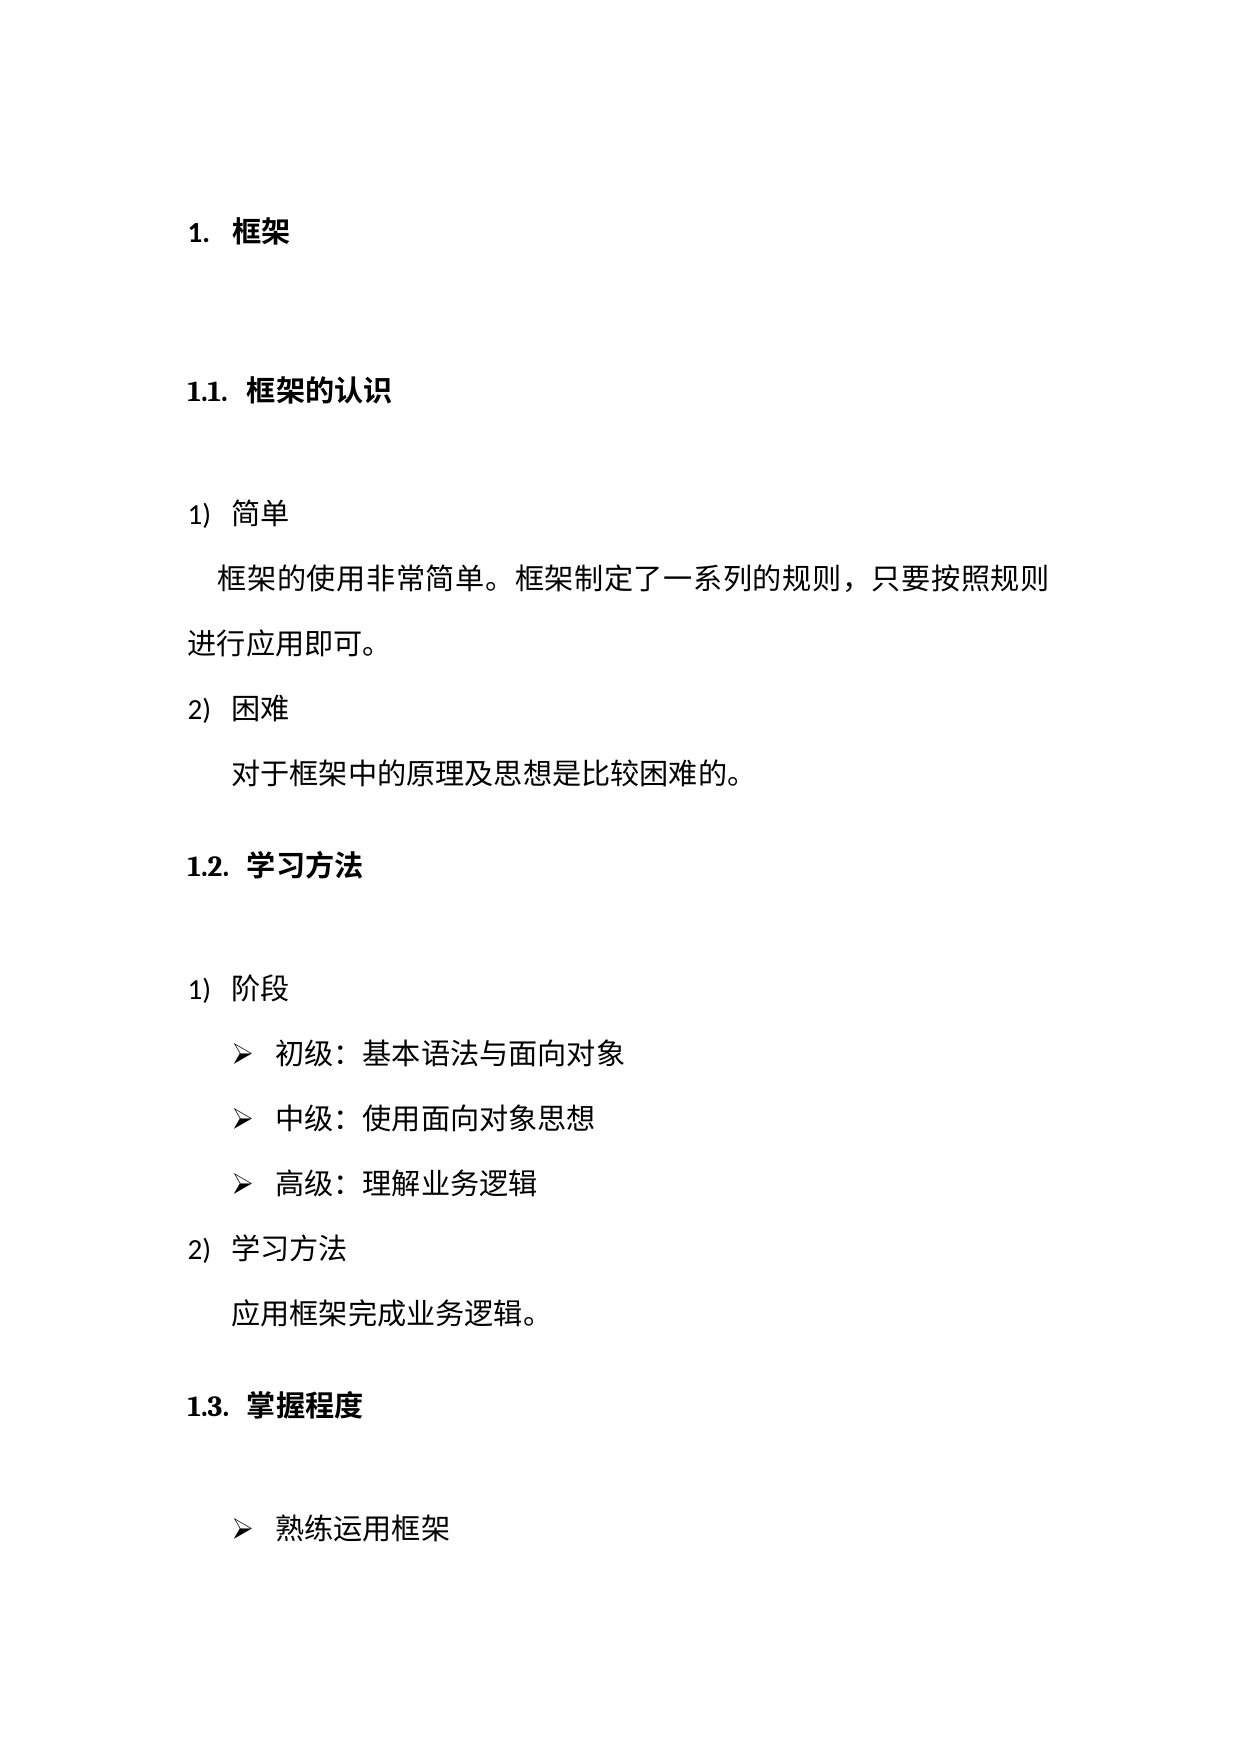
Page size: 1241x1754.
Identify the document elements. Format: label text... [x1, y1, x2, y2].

subtitle 学习方法 [187, 831, 1053, 896]
list 简单 [187, 479, 1053, 544]
subtitle 框架的认识 [187, 356, 1053, 421]
list 阶段 [187, 954, 1053, 1019]
list 熟练运用框架 [231, 1494, 1053, 1559]
subtitle 框架 [187, 197, 1053, 262]
list 框架的使用非常简单。框架制定了一系列的规则，只要按照规则进行应用即可。 [187, 544, 1053, 674]
text 应用框架完成业务逻辑。 [187, 1279, 1053, 1344]
list 困难 [187, 674, 1053, 739]
text 对于框架中的原理及思想是比较困难的。 [187, 739, 1053, 804]
list 学习方法 [187, 1214, 1053, 1279]
subtitle 掌握程度 [187, 1371, 1053, 1436]
list 中级：使用面向对象思想 [231, 1084, 1053, 1149]
list 高级：理解业务逻辑 [231, 1149, 1053, 1214]
list 初级：基本语法与面向对象 [231, 1019, 1053, 1084]
